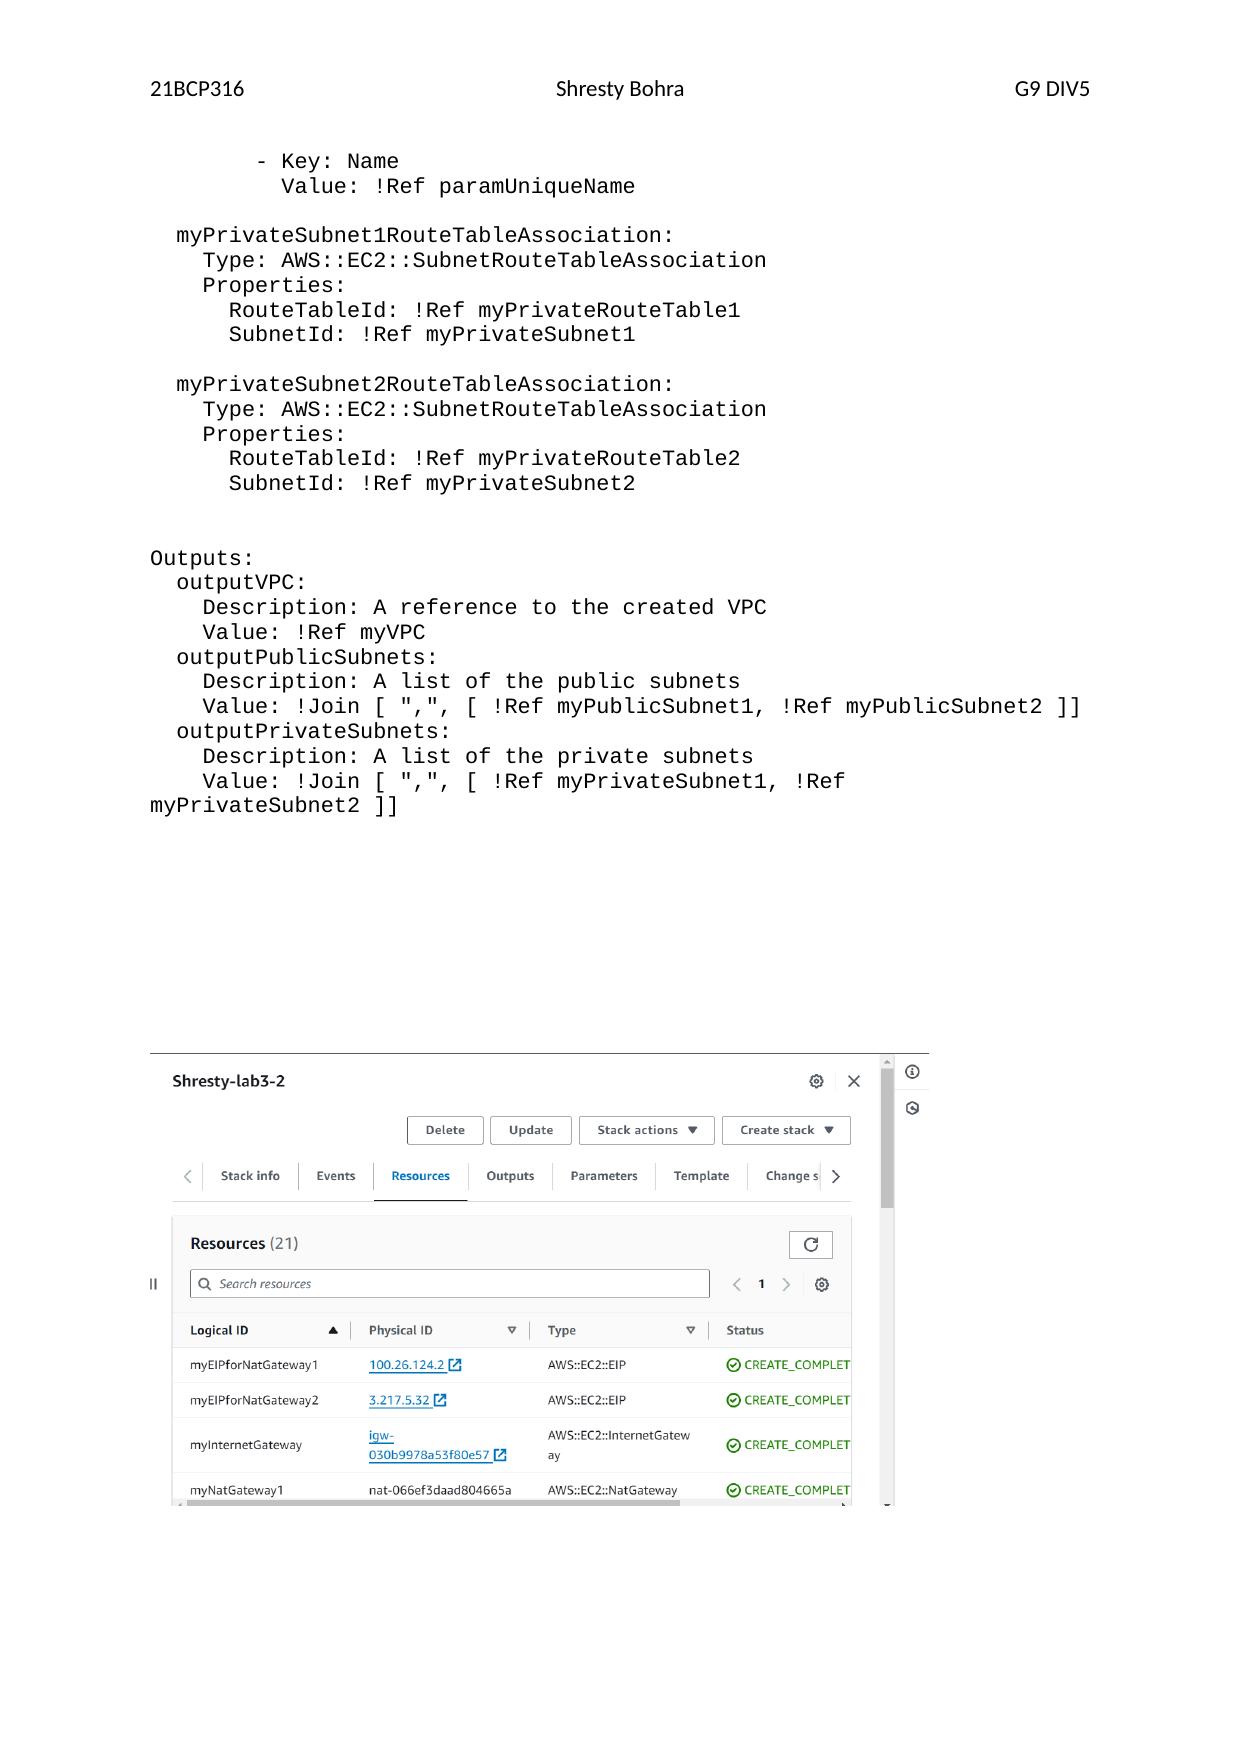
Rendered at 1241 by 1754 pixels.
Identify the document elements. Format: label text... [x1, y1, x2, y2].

text SubnetId: !Ref myPrivateSubnet1 [150, 323, 1090, 348]
text Description: A list of the private subnets [150, 745, 1090, 770]
text Type: AWS::EC2::SubnetRouteTableAssociation [150, 398, 1090, 423]
text outputVPC: [150, 571, 1090, 596]
text outputPublicSubnets: [150, 646, 1090, 671]
text Value: !Join [ ",", [ !Ref myPrivateSubnet1, !Ref myPrivateSubnet2 ]] [150, 770, 1090, 819]
picture [150, 1053, 930, 1506]
text Description: A reference to the created VPC [150, 596, 1090, 621]
text myPrivateSubnet2RouteTableAssociation: [150, 373, 1090, 398]
text Value: !Join [ ",", [ !Ref myPublicSubnet1, !Ref myPublicSubnet2 ]] [150, 695, 1090, 720]
text outputPrivateSubnets: [150, 720, 1090, 745]
text RouteTableId: !Ref myPrivateRouteTable2 [150, 447, 1090, 472]
text Properties: [150, 423, 1090, 447]
text myPrivateSubnet1RouteTableAssociation: [150, 224, 1090, 249]
text Description: A list of the public subnets [150, 671, 1090, 695]
text Outputs: [150, 547, 1090, 571]
text Type: AWS::EC2::SubnetRouteTableAssociation [150, 249, 1090, 274]
text Value: !Ref myVPC [150, 621, 1090, 646]
text Value: !Ref paramUniqueName [150, 175, 1090, 199]
text SubnetId: !Ref myPrivateSubnet2 [150, 472, 1090, 497]
text RouteTableId: !Ref myPrivateRouteTable1 [150, 299, 1090, 323]
text - Key: Name [150, 150, 1090, 175]
text Properties: [150, 274, 1090, 299]
